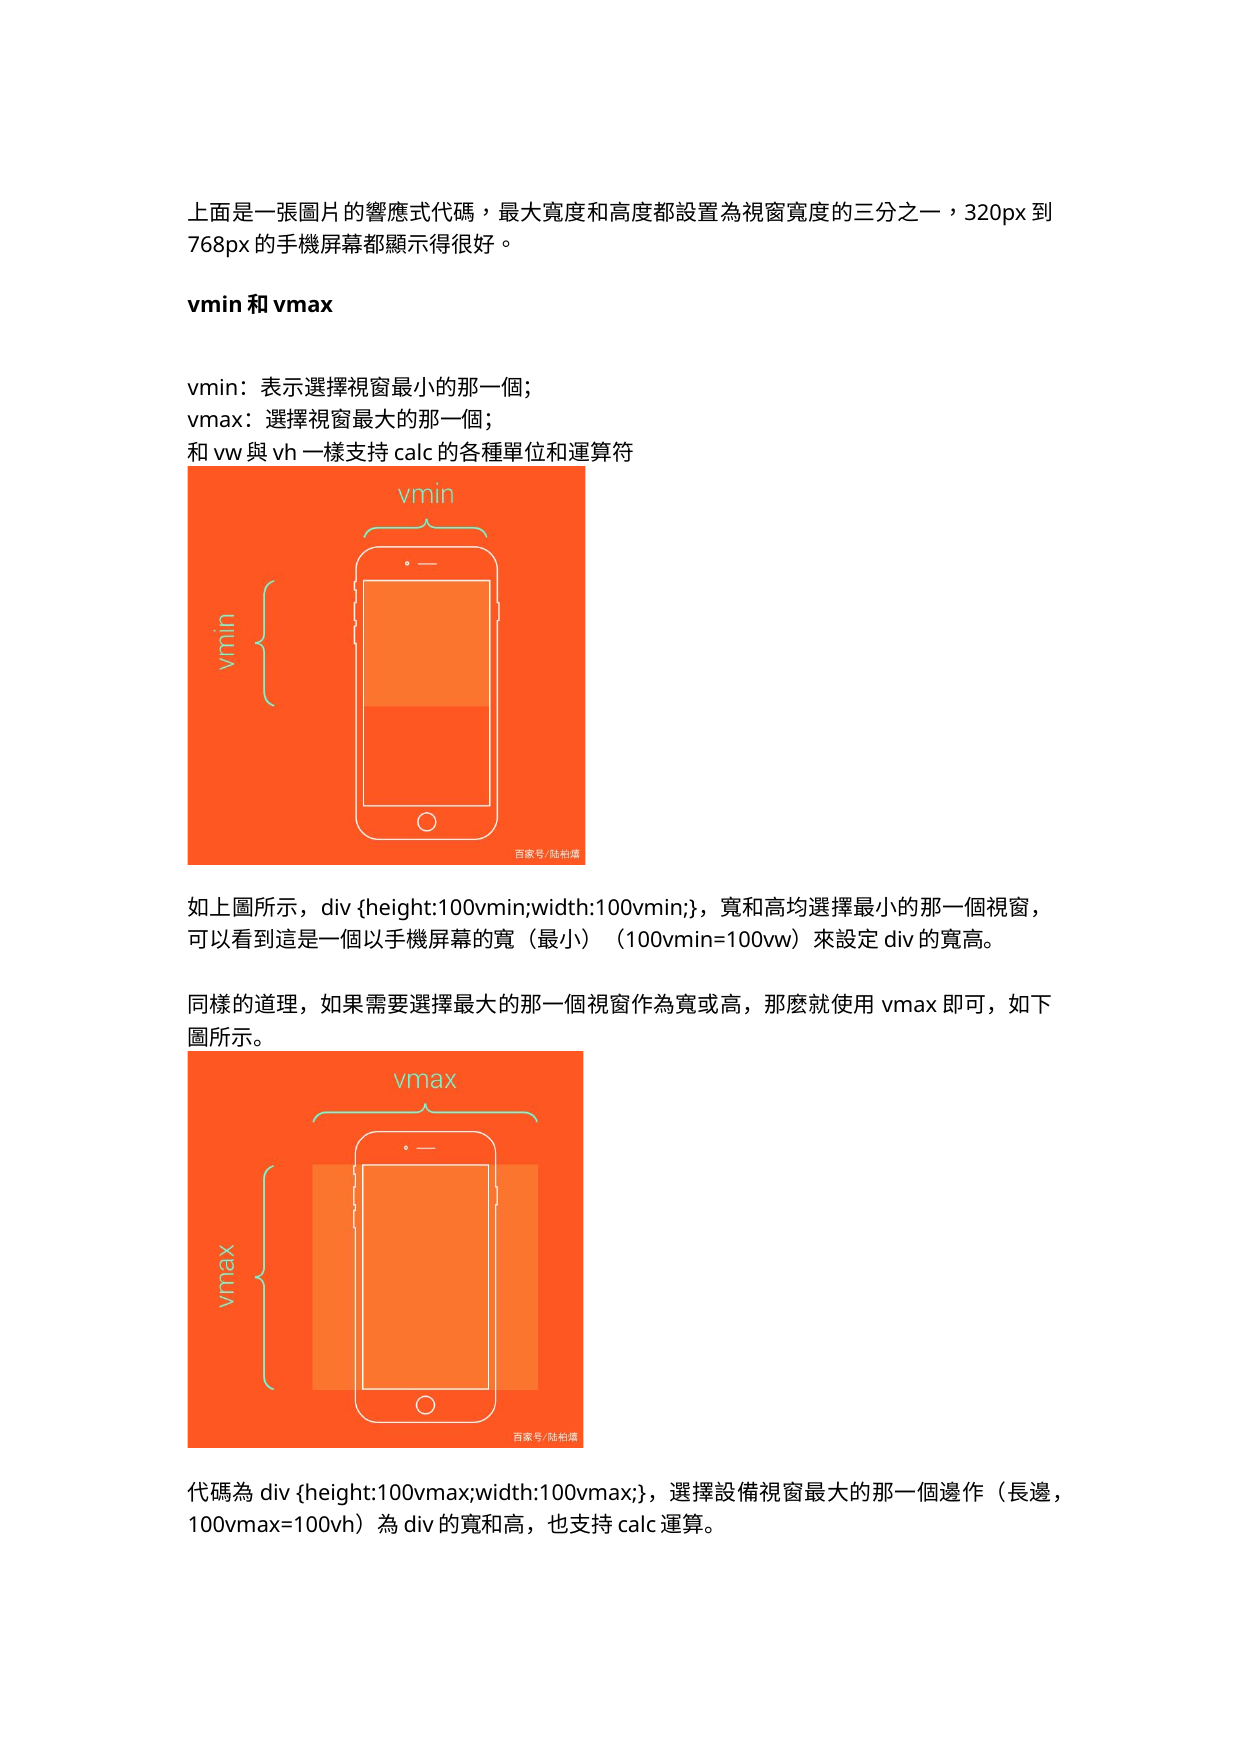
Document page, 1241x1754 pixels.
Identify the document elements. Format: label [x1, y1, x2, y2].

picture [187, 466, 586, 865]
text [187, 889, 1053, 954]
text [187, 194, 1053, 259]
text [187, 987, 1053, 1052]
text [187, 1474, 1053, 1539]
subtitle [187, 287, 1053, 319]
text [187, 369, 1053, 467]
picture [187, 1051, 584, 1448]
